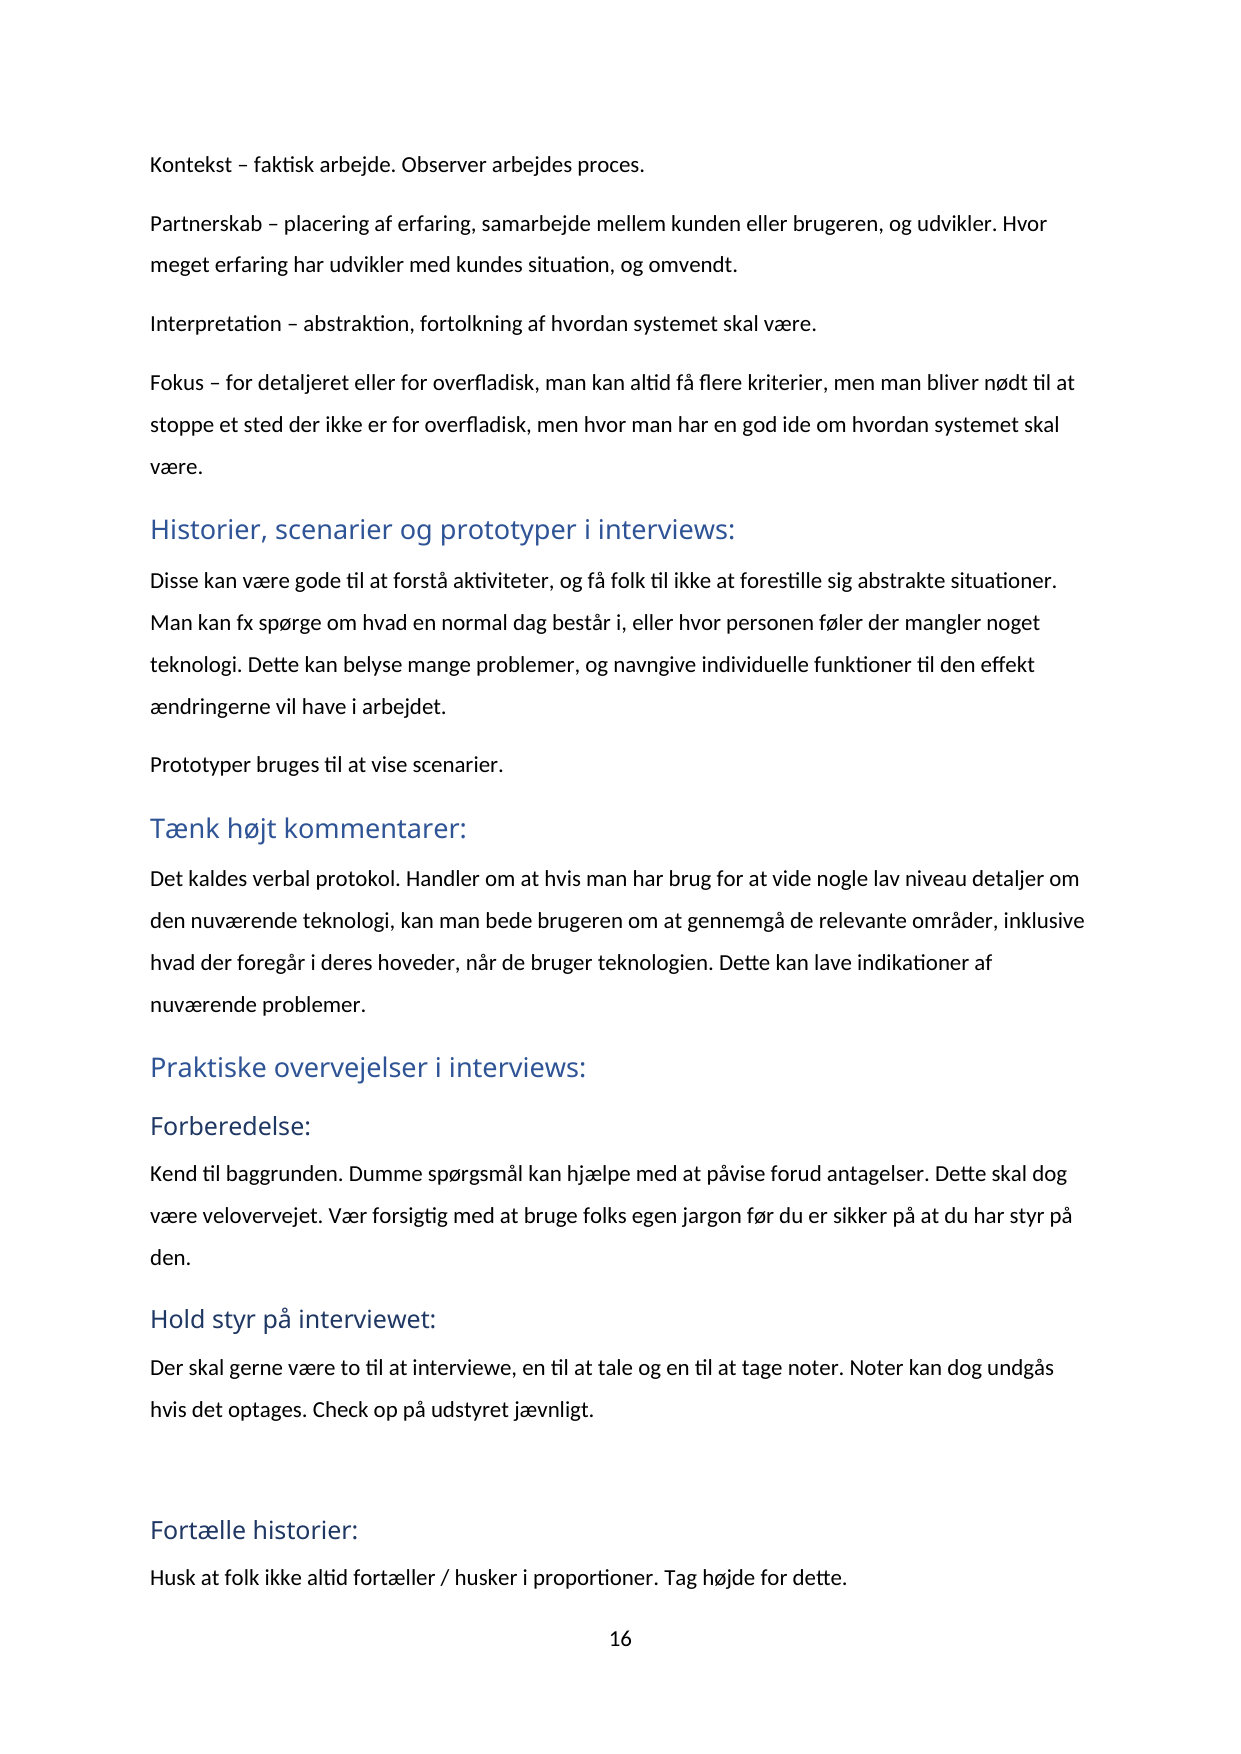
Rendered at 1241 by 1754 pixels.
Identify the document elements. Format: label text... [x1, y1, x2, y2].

text Interpretation – abstraktion, fortolkning af hvordan systemet skal være. [150, 309, 1090, 337]
text Fokus – for detaljeret eller for overfladisk, man kan altid få flere kriterier, men man bliver nødt til at stoppe et sted der ikke er for overfladisk, men hvor man har en god ide om hvordan systemet skal være. [150, 368, 1090, 480]
text Husk at folk ikke altid fortæller / husker i proportioner. Tag højde for dette. [150, 1563, 1090, 1591]
text Disse kan være gode til at forstå aktiviteter, og få folk til ikke at forestille sig abstrakte situationer. Man kan fx spørge om hvad en normal dag består i, eller hvor personen føler der mangler noget teknologi. Dette kan belyse mange problemer, og navngive individuelle funktioner til den effekt ændringerne vil have i arbejdet. [150, 566, 1090, 720]
text Prototyper bruges til at vise scenarier. [150, 750, 1090, 778]
subtitle Fortælle historier: [150, 1512, 1090, 1546]
text Der skal gerne være to til at interviewe, en til at tale og en til at tage noter. Noter kan dog undgås hvis det optages. Check op på udstyret jævnligt. [150, 1353, 1090, 1423]
subtitle Tænk højt kommentarer: [150, 809, 1090, 846]
text Kontekst – faktisk arbejde. Observer arbejdes proces. [150, 150, 1090, 178]
subtitle Forberedelse: [150, 1108, 1090, 1142]
subtitle Hold styr på interviewet: [150, 1302, 1090, 1336]
text Partnerskab – placering af erfaring, samarbejde mellem kunden eller brugeren, og udvikler. Hvor meget erfaring har udvikler med kundes situation, og omvendt. [150, 209, 1090, 279]
subtitle Praktiske overvejelser i interviews: [150, 1049, 1090, 1086]
text Det kaldes verbal protokol. Handler om at hvis man har brug for at vide nogle lav niveau detaljer om den nuværende teknologi, kan man bede brugeren om at gennemgå de relevante områder, inklusive hvad der foregår i deres hoveder, når de bruger teknologien. Dette kan lave indikationer af nuværende problemer. [150, 864, 1090, 1018]
subtitle Historier, scenarier og prototyper i interviews: [150, 511, 1090, 547]
text Kend til baggrunden. Dumme spørgsmål kan hjælpe med at påvise forud antagelser. Dette skal dog være velovervejet. Vær forsigtig med at bruge folks egen jargon før du er sikker på at du har styr på den. [150, 1159, 1090, 1271]
